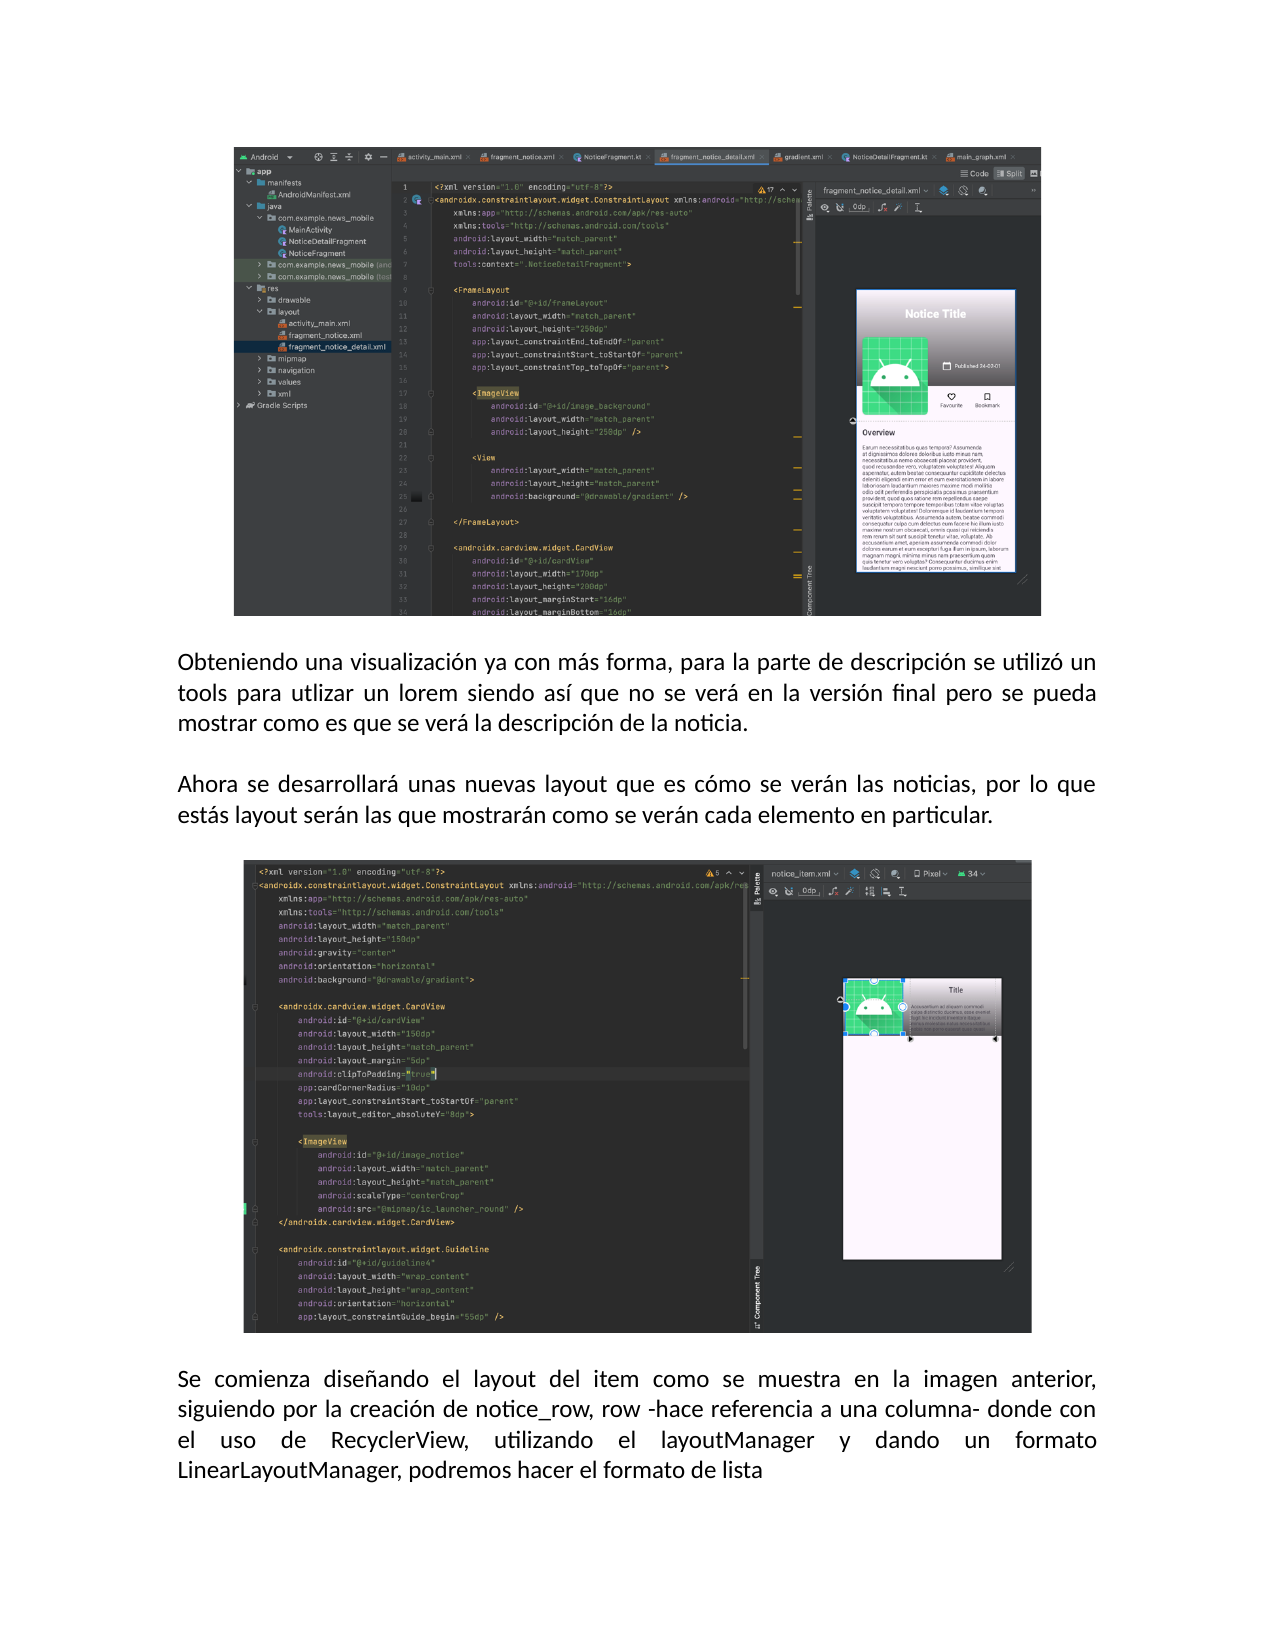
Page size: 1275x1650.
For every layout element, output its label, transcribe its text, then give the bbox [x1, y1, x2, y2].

text Obteniendo una visualización ya con más forma, para la parte de descripción se utilizó un tools para utlizar un lorem siendo así que no se verá en la versión final pero se pueda mostrar como es que se verá la descripción de la noticia. [177, 646, 1098, 738]
picture [233, 147, 1042, 616]
text Ahora se desarrollará unas nuevas layout que es cómo se verán las noticias, por lo que estás layout serán las que mostrarán como se verán cada elemento en particular. [177, 768, 1098, 829]
picture [243, 860, 1032, 1333]
text Se comienza diseñando el layout del item como se muestra en la imagen anterior, siguiendo por la creación de notice_row, row -hace referencia a una columna- donde con el uso de RecyclerView, utilizando el layoutManager y dando un formato LinearLayoutManager, podremos hacer el formato de lista [177, 1363, 1098, 1485]
